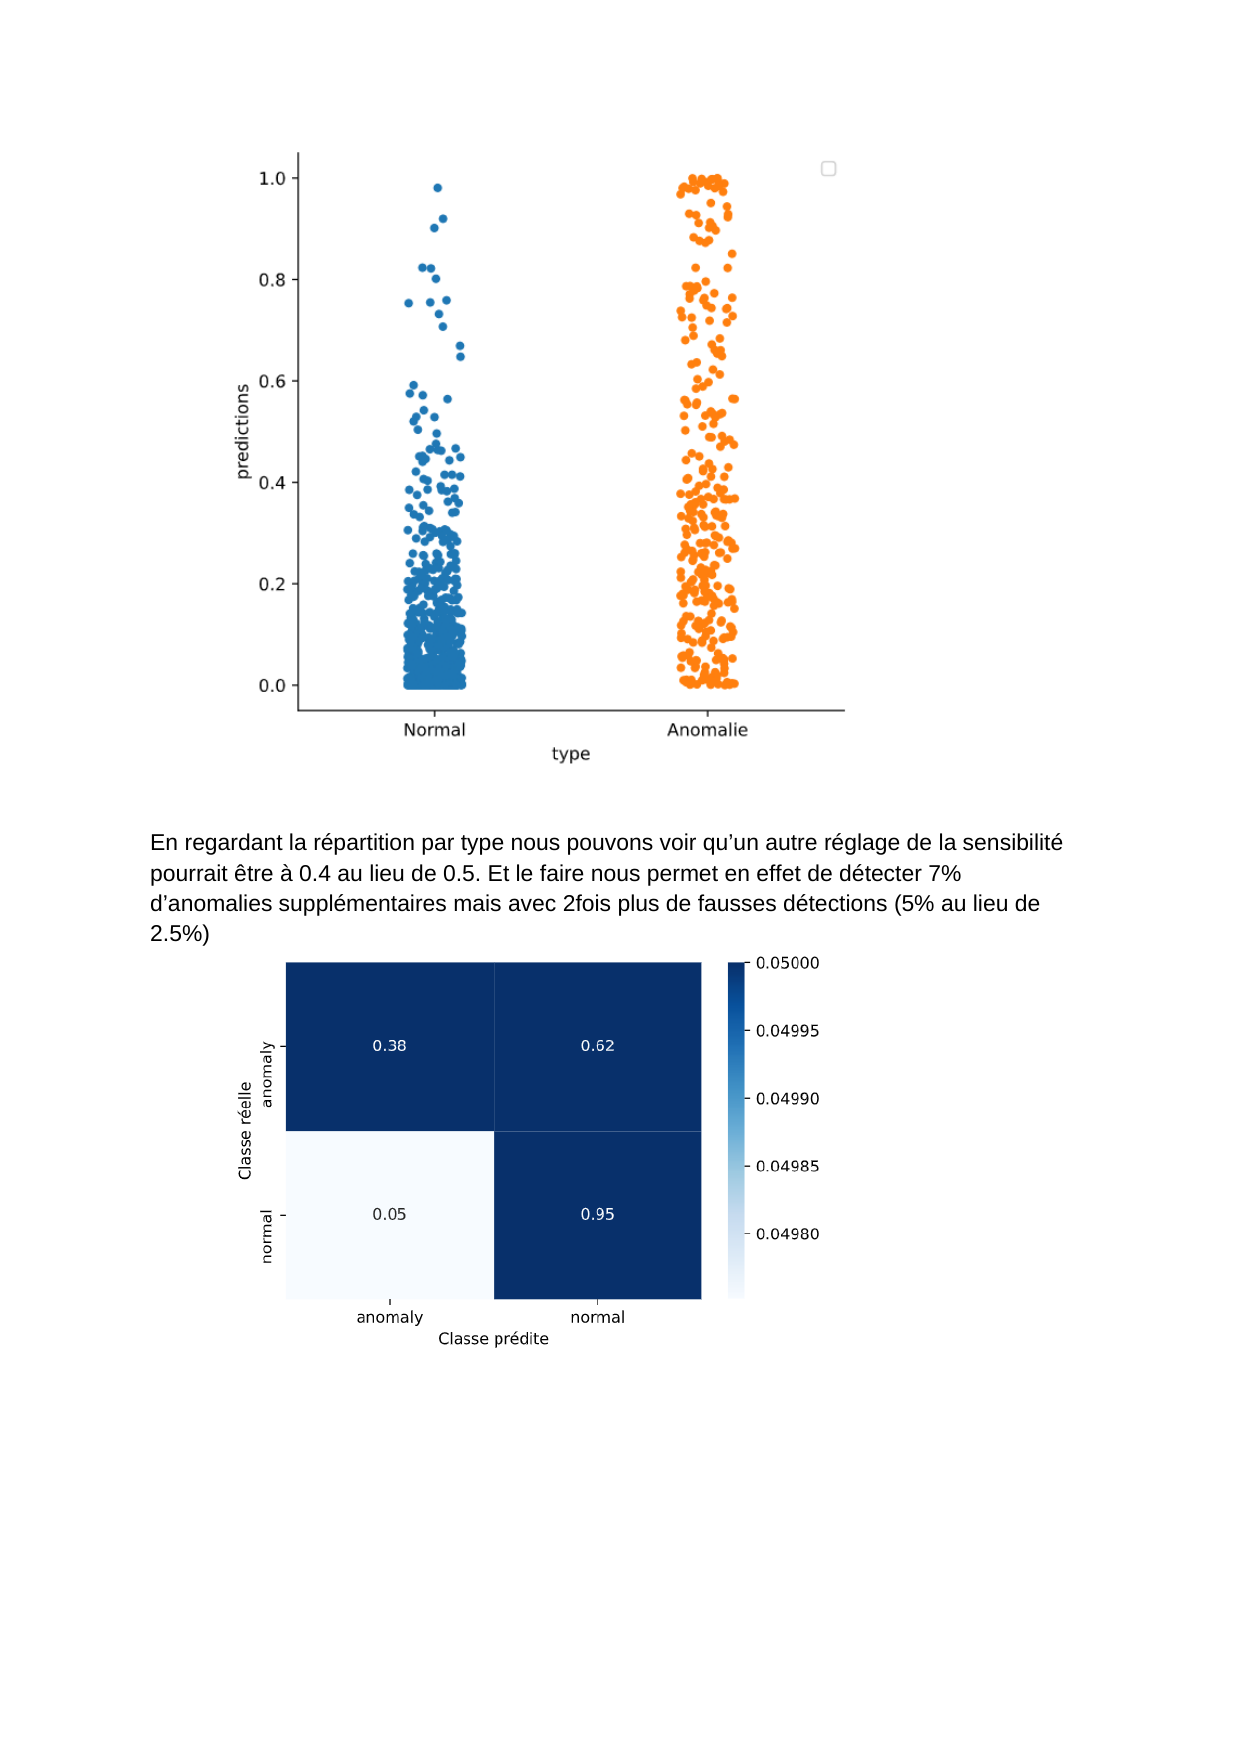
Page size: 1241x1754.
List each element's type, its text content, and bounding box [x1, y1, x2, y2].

text En regardant la répartition par type nous pouvons voir qu’un autre réglage de la sensibilité pourrait être à 0.4 au lieu de 0.5. Et le faire nous permet en effet de détecter 7% d’anomalies supplémentaires mais avec 2fois plus de fausses détections (5% au lieu de 2.5%) [150, 829, 1090, 946]
picture [225, 150, 965, 796]
picture [231, 950, 931, 1423]
